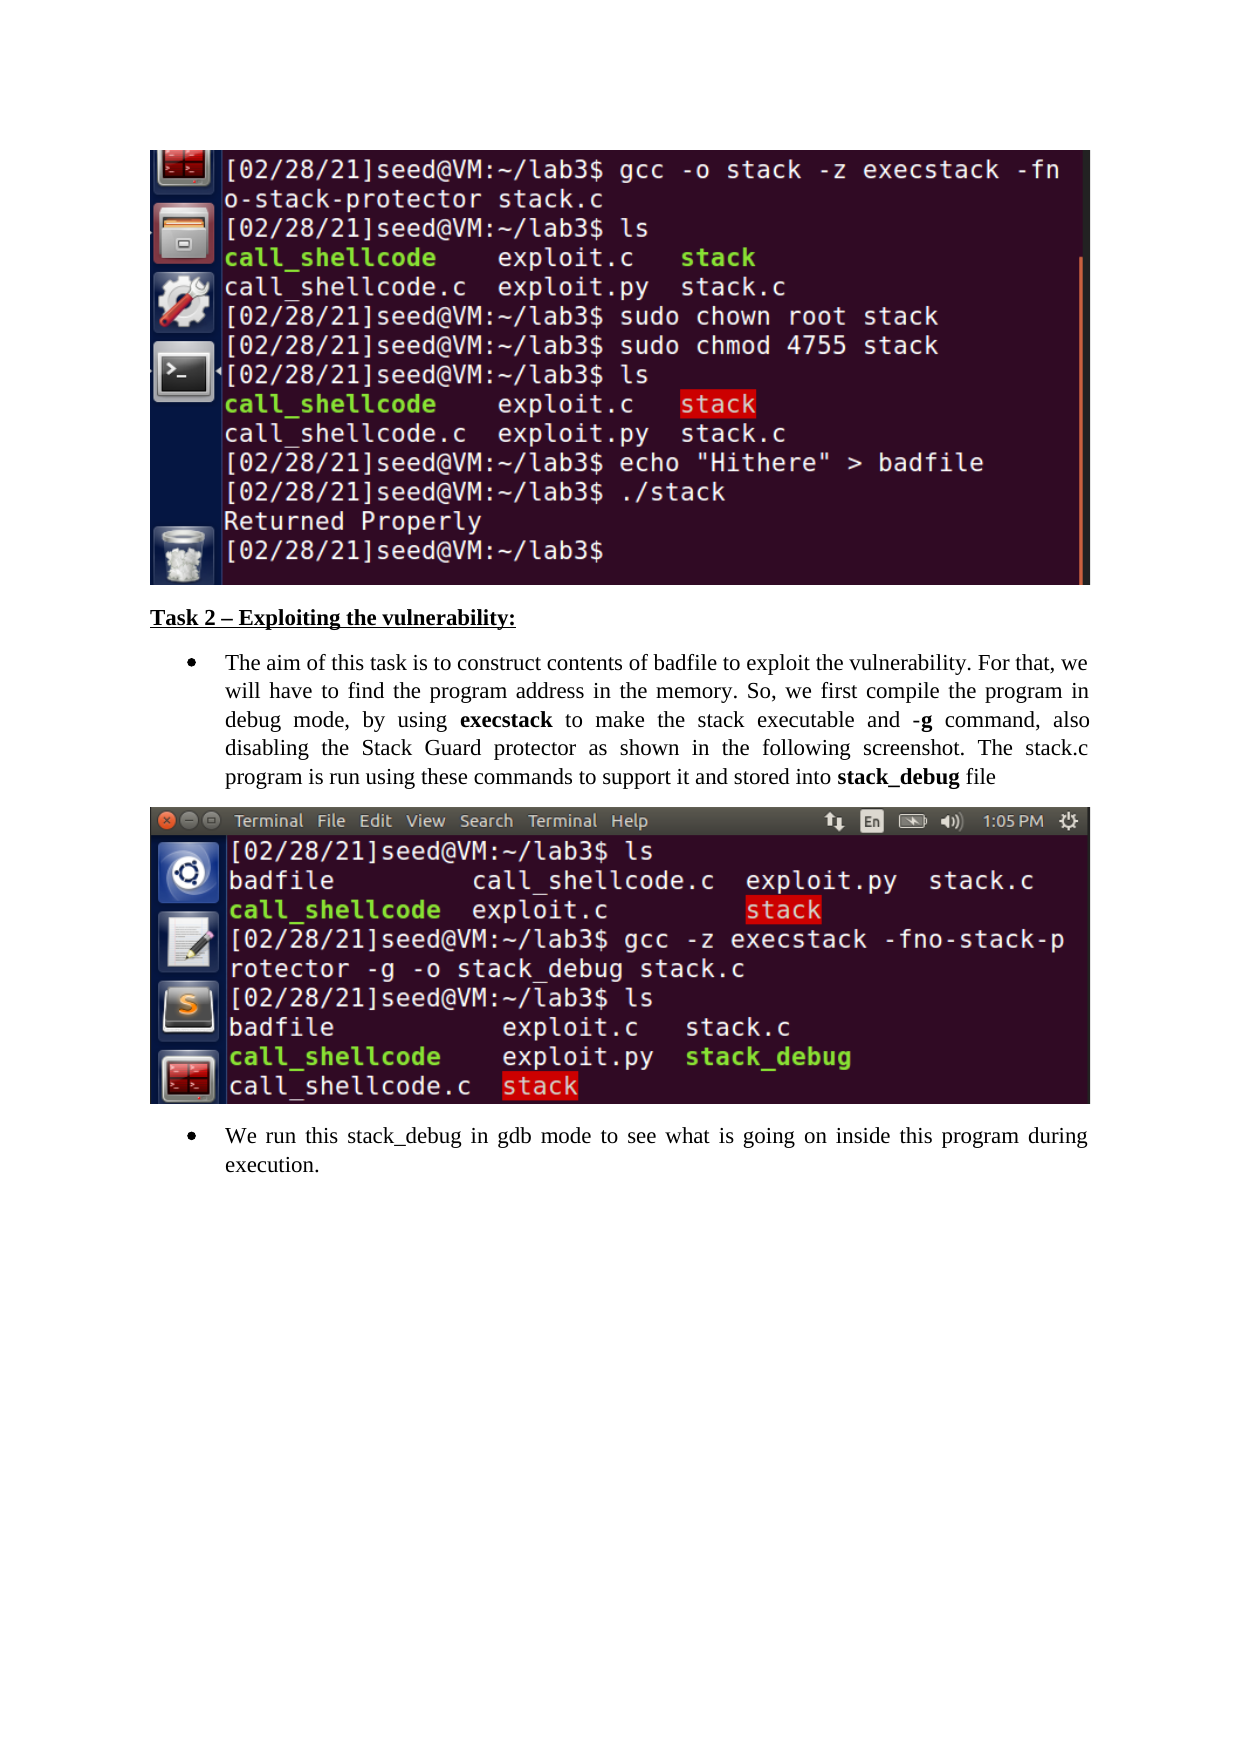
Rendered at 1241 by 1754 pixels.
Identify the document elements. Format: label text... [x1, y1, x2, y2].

list We run this stack_debug in gdb mode to see what is going on inside this program during execution. [187, 1122, 1090, 1177]
list The aim of this task is to construct contents of badfile to exploit the vulnerability. For that, we will have to find the program address in the memory. So, we first compile the program in debug mode, by using execstack to make the stack executable and -g command, also disabling the Stack Guard protector as shown in the following screenshot. The stack.c program is run using these commands to support it and stored into stack_debug file [187, 649, 1090, 789]
picture [150, 150, 1091, 585]
picture [150, 807, 1091, 1104]
text Task 2 – Exploiting the vulnerability: [150, 604, 1090, 630]
